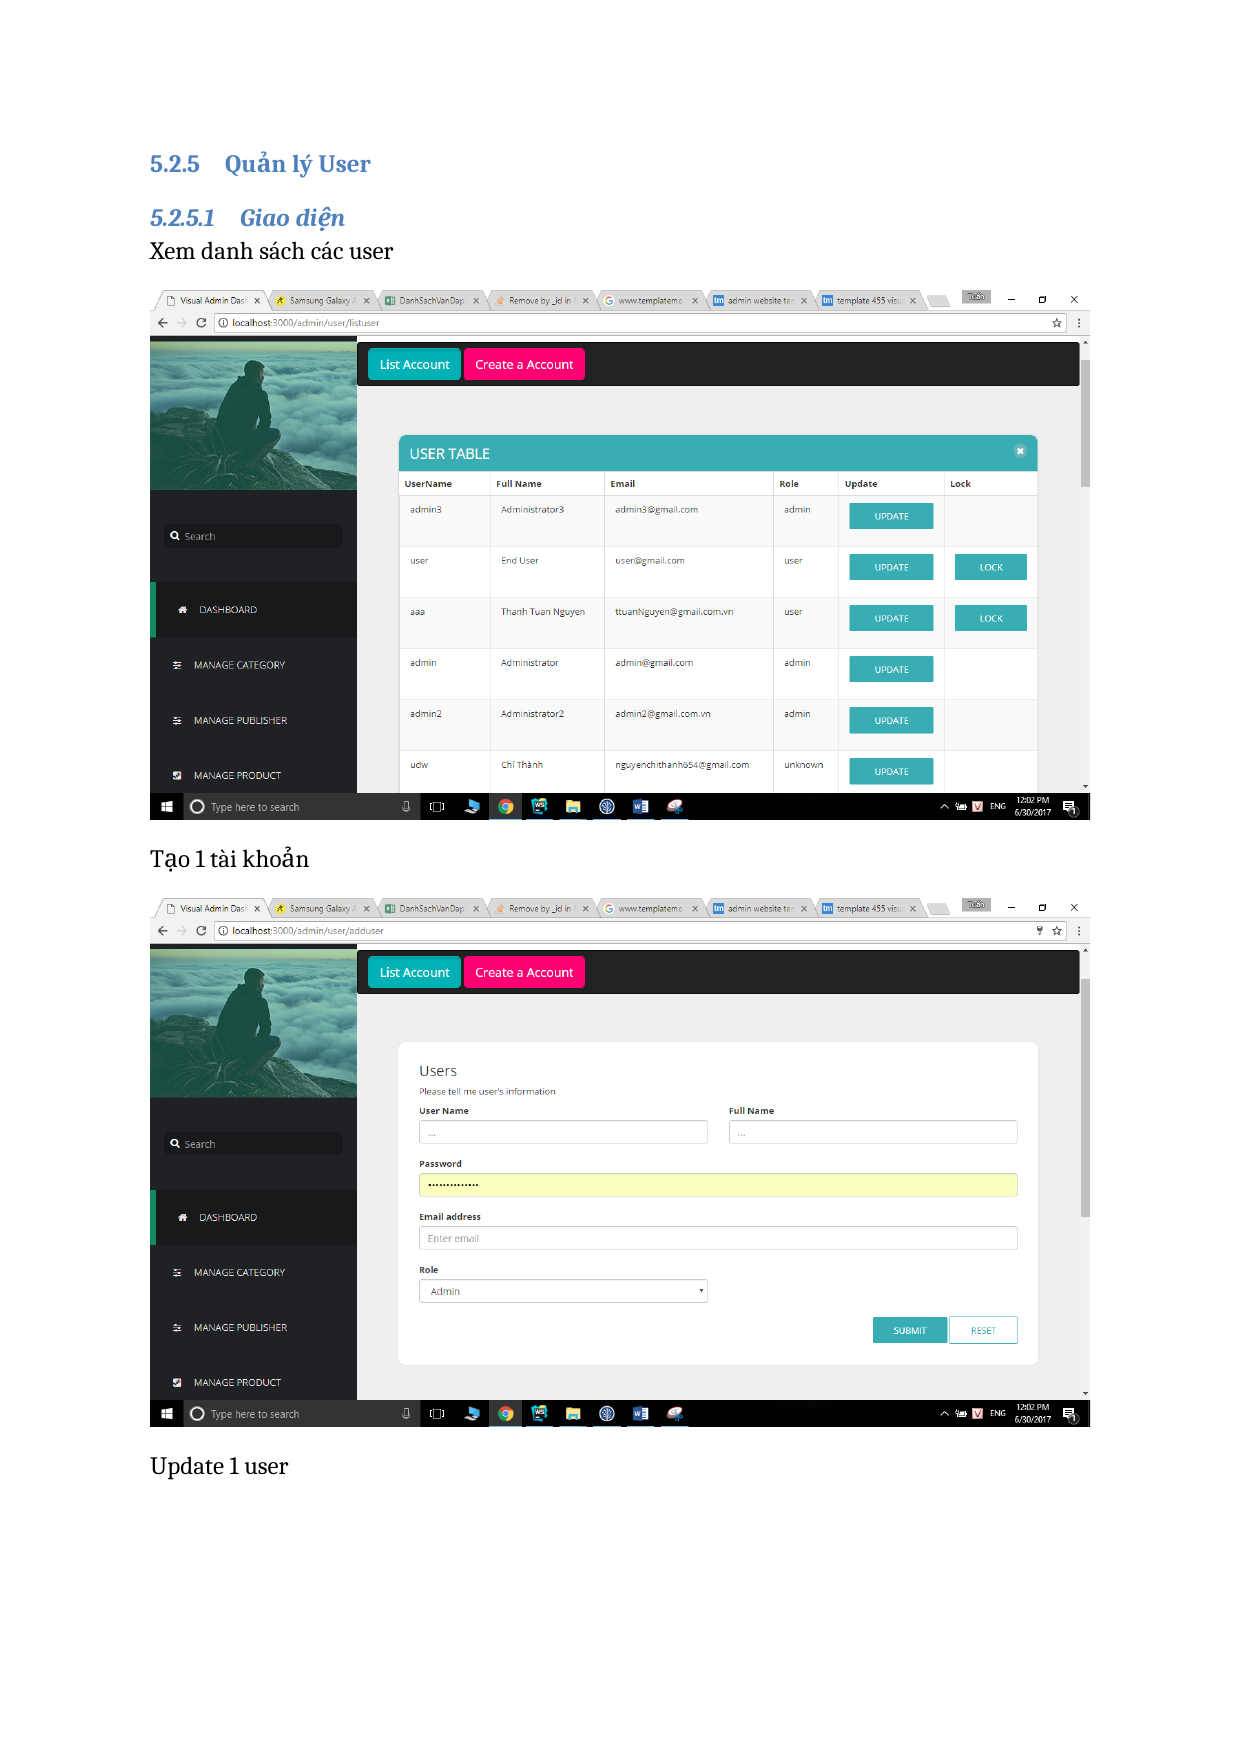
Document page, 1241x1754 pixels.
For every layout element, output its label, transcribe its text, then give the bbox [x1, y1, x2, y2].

picture [150, 898, 1091, 1427]
subtitle Giao diện [150, 204, 1090, 233]
subtitle Quản lý User [150, 150, 1090, 179]
text Xem danh sách các user [150, 237, 1090, 266]
text Tạo 1 tài khoản [150, 844, 1090, 873]
text Update 1 user [150, 1452, 1090, 1481]
picture [150, 290, 1091, 820]
